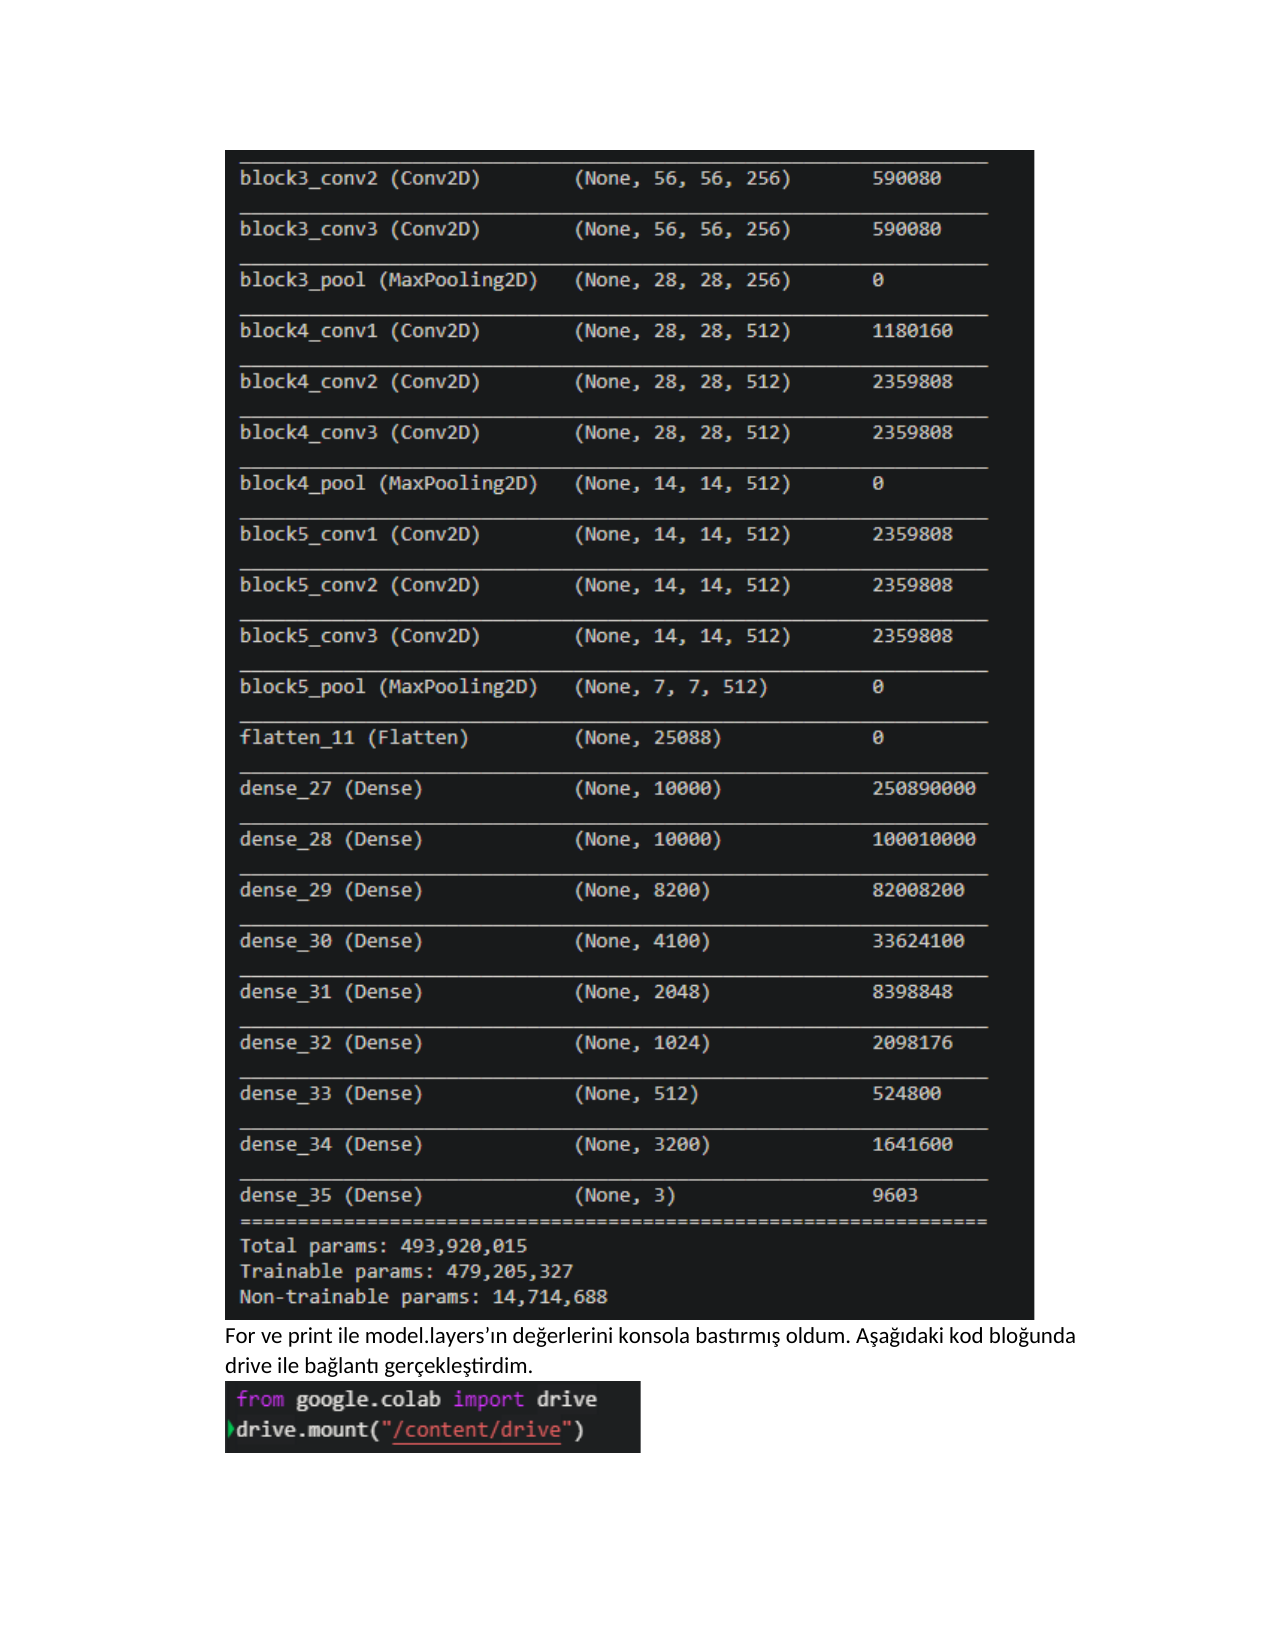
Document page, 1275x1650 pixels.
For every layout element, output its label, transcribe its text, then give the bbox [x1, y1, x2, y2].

picture [225, 150, 1035, 1320]
picture [225, 1381, 641, 1453]
list For ve print ile model.layers’ın değerlerini konsola bastırmış oldum. Aşağıdaki kod bloğunda drive ile bağlantı gerçekleştirdim. [225, 1321, 1125, 1380]
